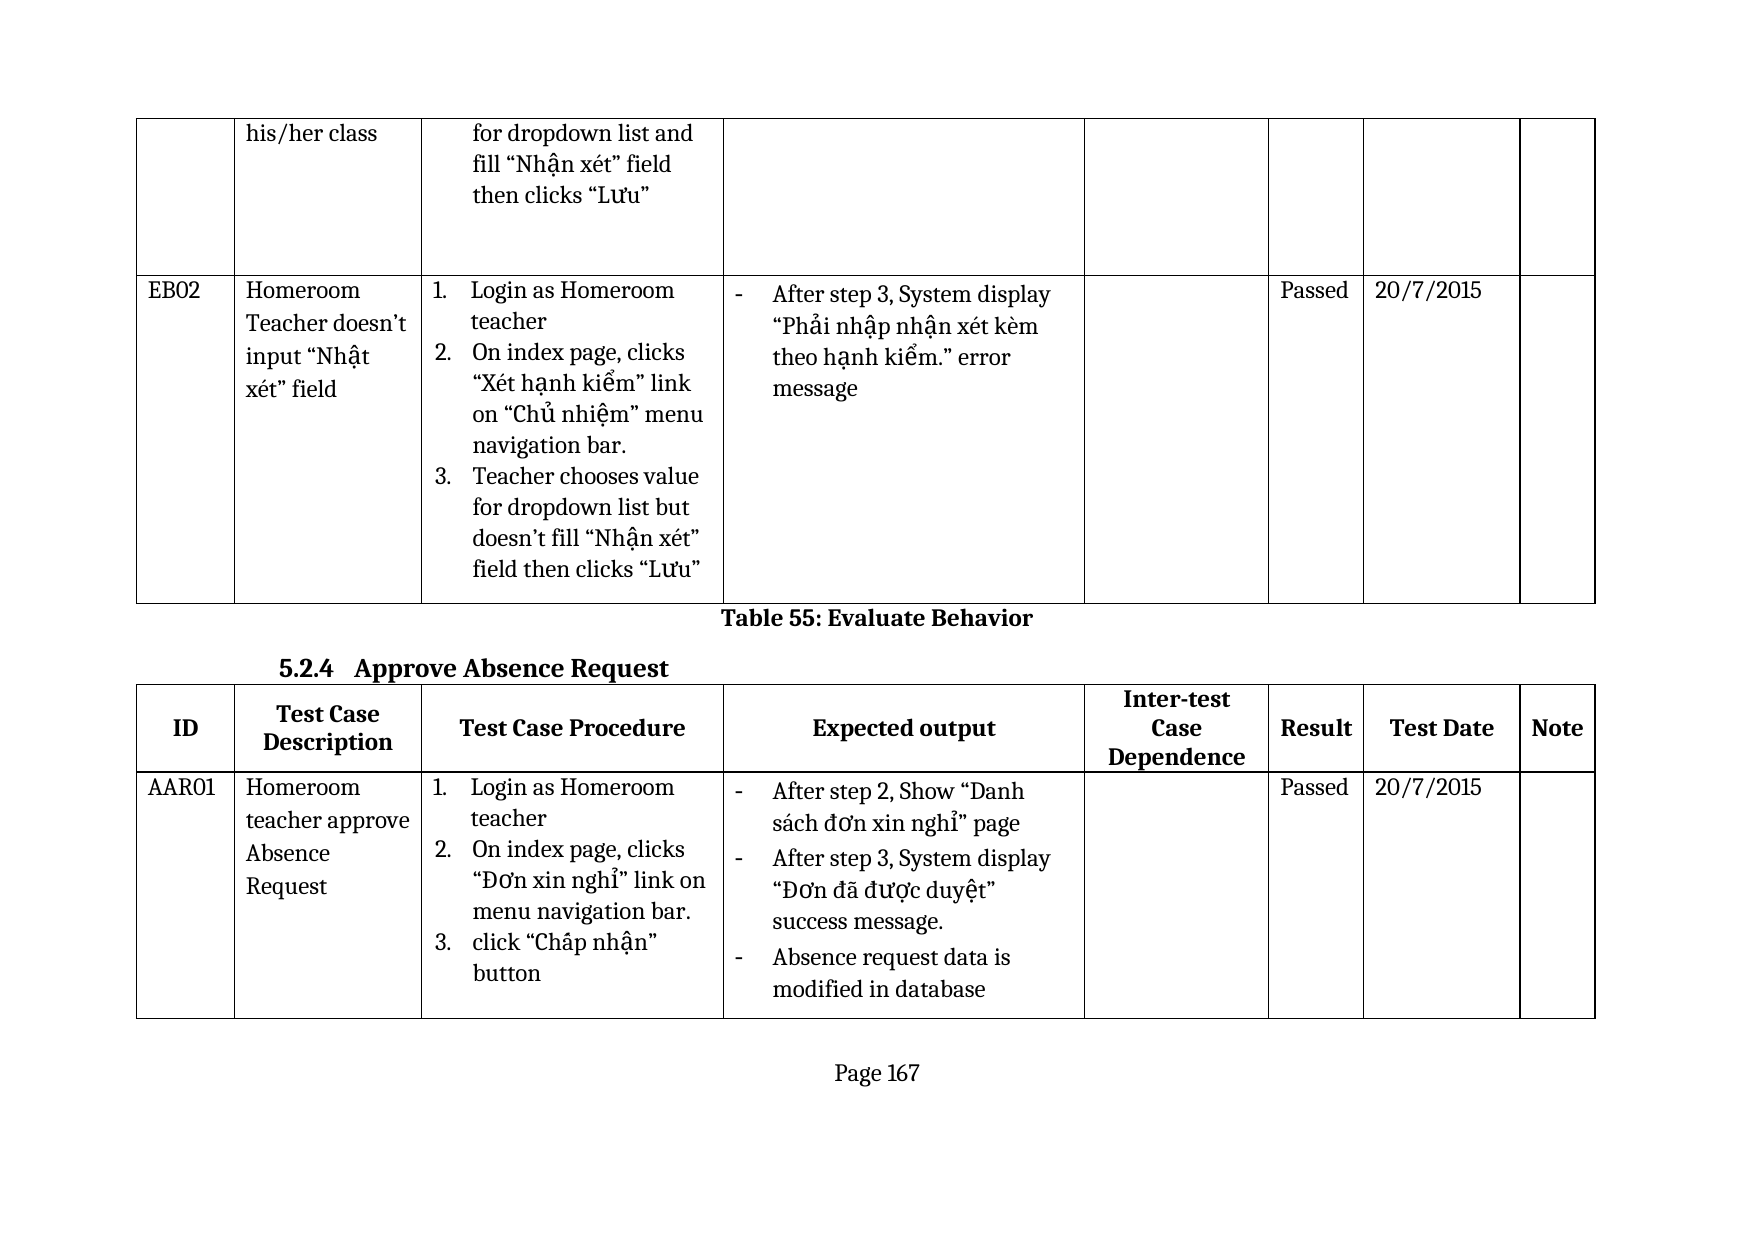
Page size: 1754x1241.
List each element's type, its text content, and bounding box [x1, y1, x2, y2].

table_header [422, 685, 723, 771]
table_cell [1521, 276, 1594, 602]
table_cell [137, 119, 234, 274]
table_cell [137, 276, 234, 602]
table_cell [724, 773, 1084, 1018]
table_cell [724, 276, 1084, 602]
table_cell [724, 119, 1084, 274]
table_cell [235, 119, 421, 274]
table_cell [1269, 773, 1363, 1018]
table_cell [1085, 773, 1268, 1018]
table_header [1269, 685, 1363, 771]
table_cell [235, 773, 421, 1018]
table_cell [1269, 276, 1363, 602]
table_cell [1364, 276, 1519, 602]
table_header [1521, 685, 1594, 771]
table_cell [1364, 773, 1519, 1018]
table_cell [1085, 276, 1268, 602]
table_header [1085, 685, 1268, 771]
subtitle Approve Absence Request [279, 653, 1606, 684]
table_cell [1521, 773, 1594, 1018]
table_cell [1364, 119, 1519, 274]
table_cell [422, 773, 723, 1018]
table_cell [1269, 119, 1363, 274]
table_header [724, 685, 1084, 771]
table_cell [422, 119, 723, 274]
text Table 55: Evaluate Behavior [148, 603, 1606, 632]
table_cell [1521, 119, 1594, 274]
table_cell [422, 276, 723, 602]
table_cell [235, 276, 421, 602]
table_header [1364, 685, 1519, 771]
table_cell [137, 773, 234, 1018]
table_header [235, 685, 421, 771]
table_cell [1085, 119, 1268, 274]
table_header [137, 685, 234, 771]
